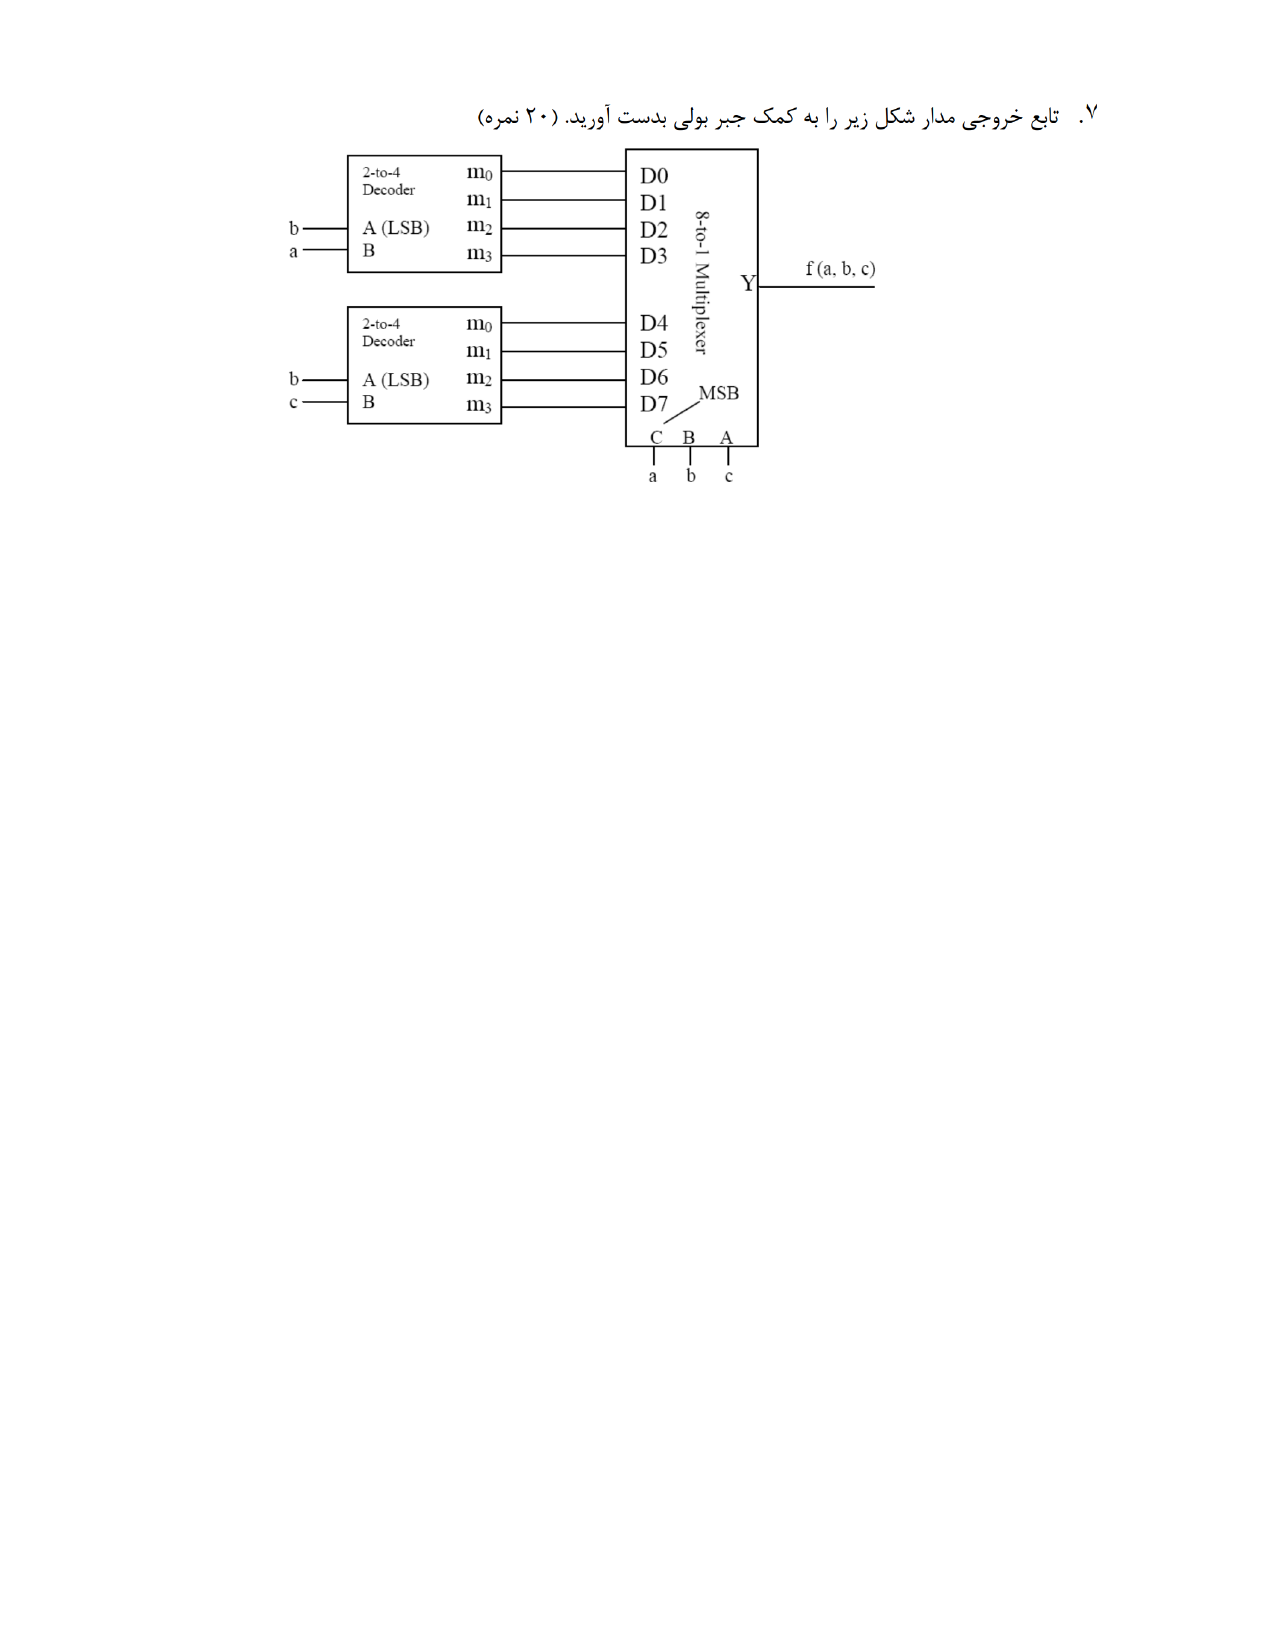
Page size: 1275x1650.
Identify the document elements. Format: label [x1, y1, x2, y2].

picture [150, 73, 1125, 509]
